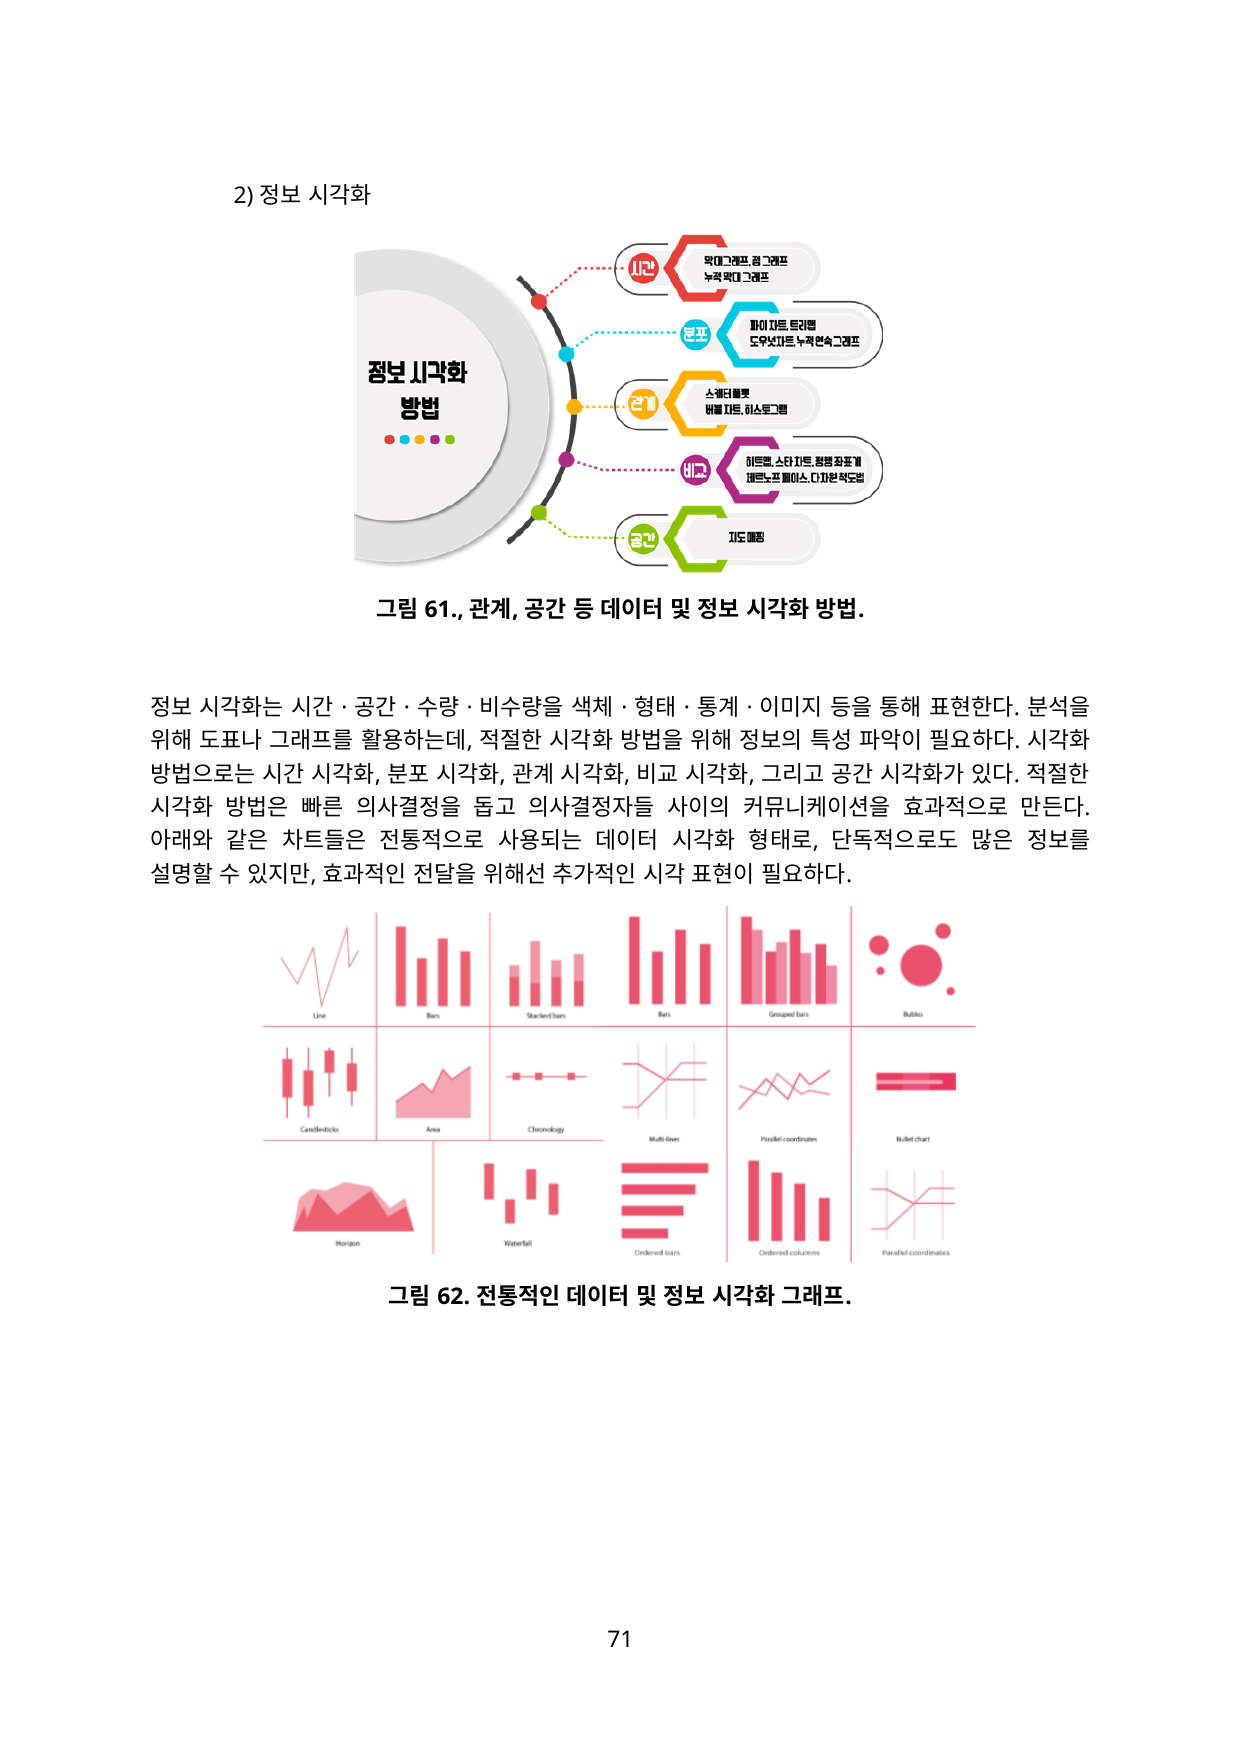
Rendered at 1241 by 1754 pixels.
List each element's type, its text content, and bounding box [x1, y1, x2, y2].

picture [353, 227, 887, 575]
list 2) 정보 시각화 [233, 177, 1090, 211]
text 정보 시각화는 시간 · 공간 · 수량 · 비수량을 색체 · 형태 · 통계 · 이미지 등을 통해 표현한다. 분석을 위해 도표나 그래프를 활용하는데, 적절한 시각화 방법을 위해 정보의 특성 파악이 필요하다. 시각화 방법으로는 시간 시각화, 분포 시각화, 관계 시각화, 비교 시각화, 그리고 공간 시각화가 있다. 적절한 시각화 방법은 빠른 의사결정을 돕고 의사결정자들 사이의 커뮤니케이션을 효과적으로 만든다. 아래와 같은 차트들은 전통적으로 사용되는 데이터 시각화 형태로, 단독적으로도 많은 정보를 설명할 수 있지만, 효과적인 전달을 위해선 추가적인 시각 표현이 필요하다. [150, 689, 1090, 889]
picture [256, 905, 985, 1262]
